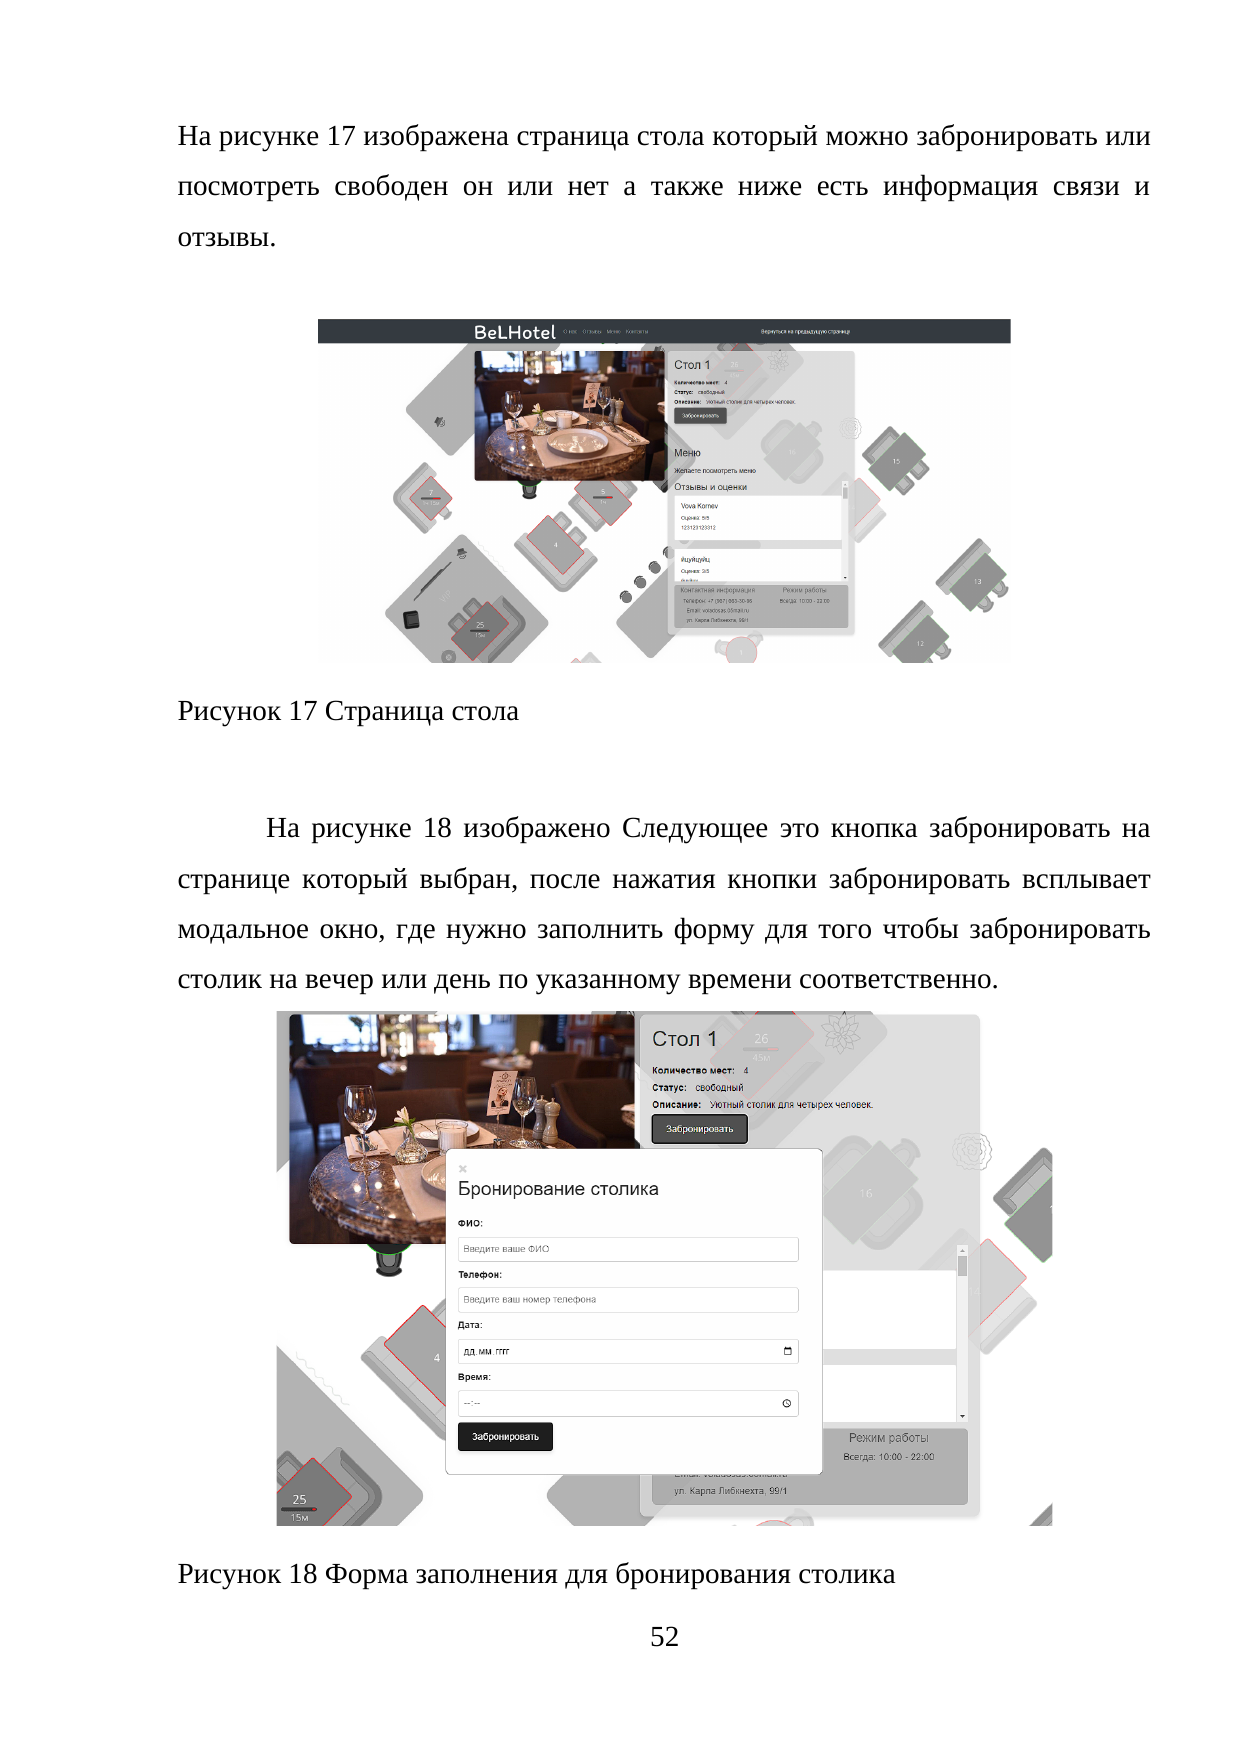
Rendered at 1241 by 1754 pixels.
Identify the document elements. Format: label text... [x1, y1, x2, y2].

text Рисунок 17 Страница стола [177, 693, 1152, 727]
picture [318, 319, 1011, 663]
text На рисунке 17 изображена страница стола который можно забронировать или посмотреть свободен он или нет а также ниже есть информация связи и отзывы. [177, 118, 1152, 252]
text Рисунок 18 Форма заполнения для бронирования столика [177, 1556, 1152, 1590]
picture [276, 1011, 1053, 1526]
text На рисунке 18 изображено Следующее это кнопка забронировать на странице который выбран, после нажатия кнопки забронировать всплывает модальное окно, где нужно заполнить форму для того чтобы забронировать столик на вечер или день по указанному времени соответственно. [177, 811, 1152, 995]
